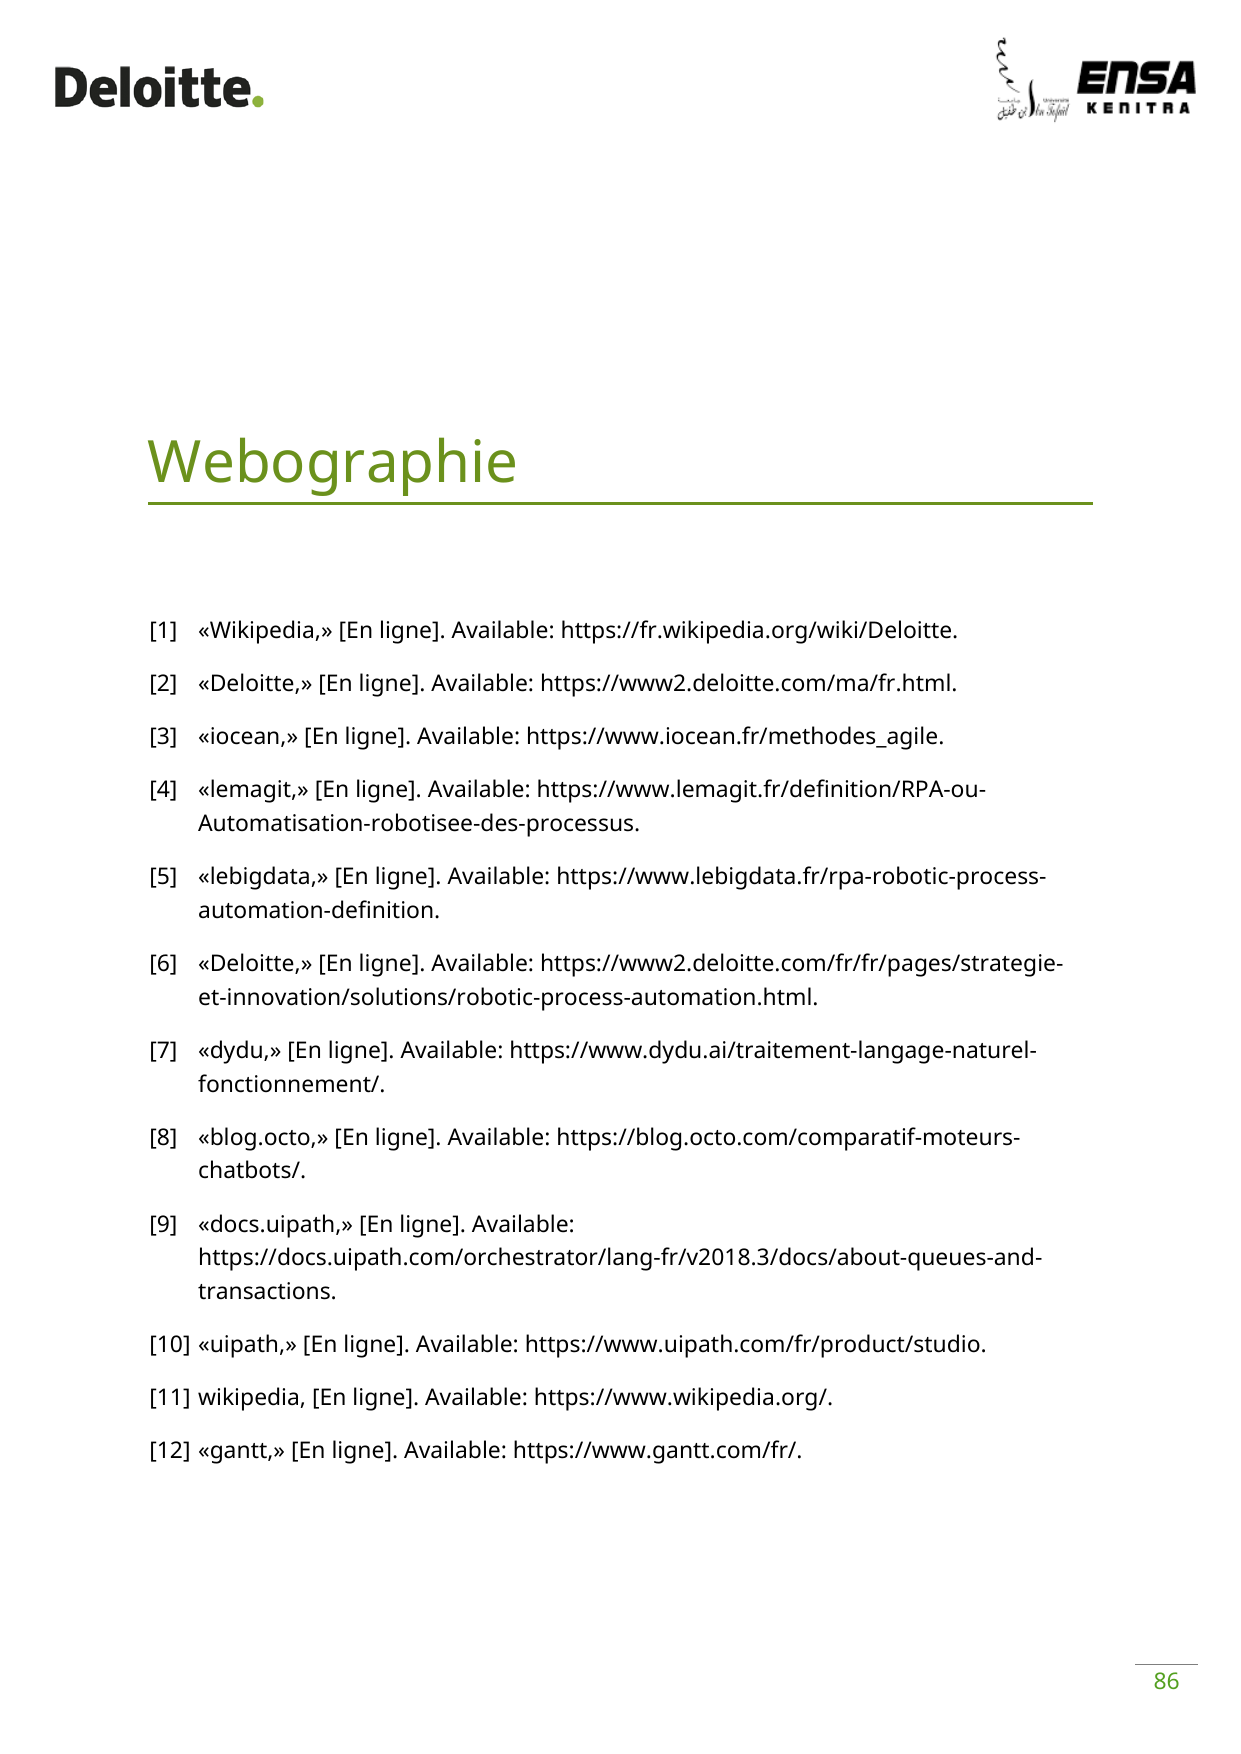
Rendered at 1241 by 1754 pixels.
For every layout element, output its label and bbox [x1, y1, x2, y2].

picture [947, 24, 1241, 139]
picture [46, 53, 273, 147]
